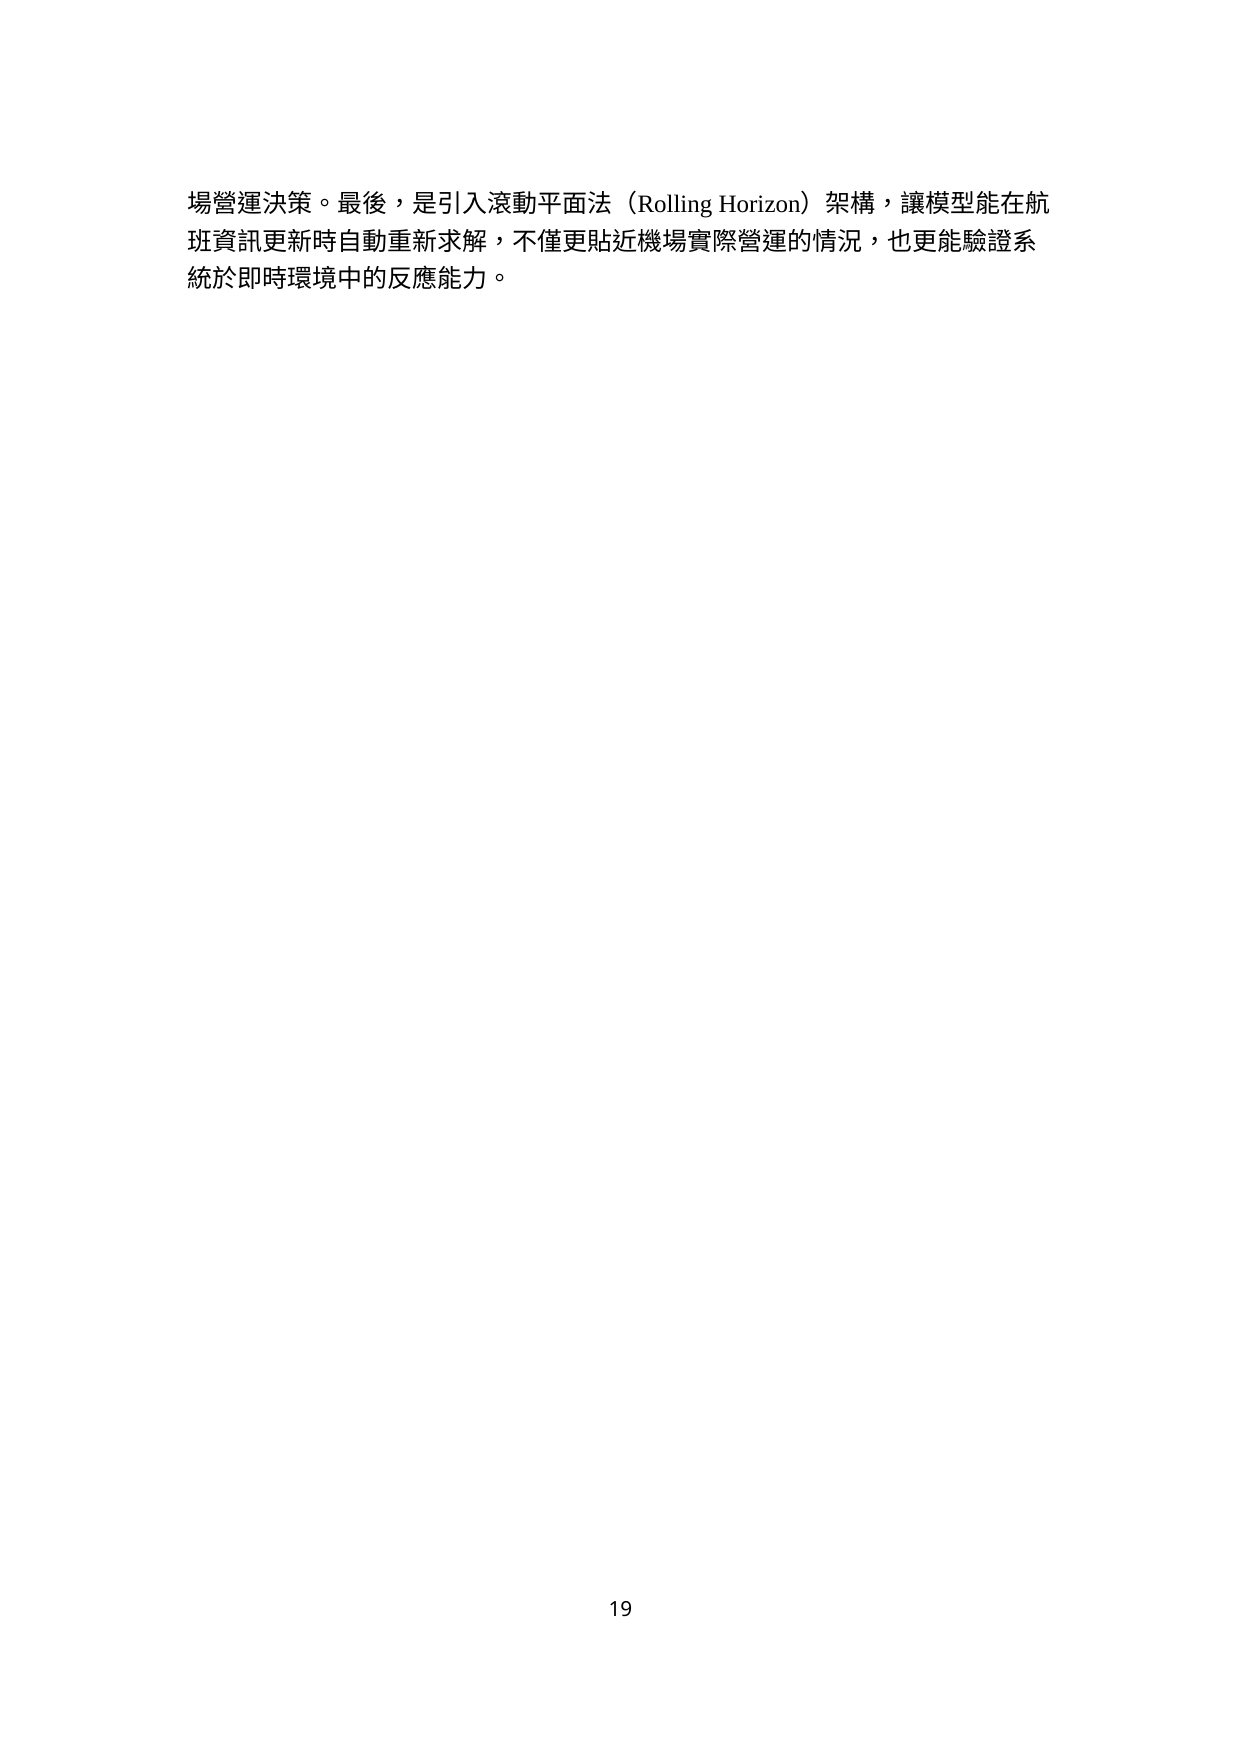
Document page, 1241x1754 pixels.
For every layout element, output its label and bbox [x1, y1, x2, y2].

text [187, 183, 1053, 296]
